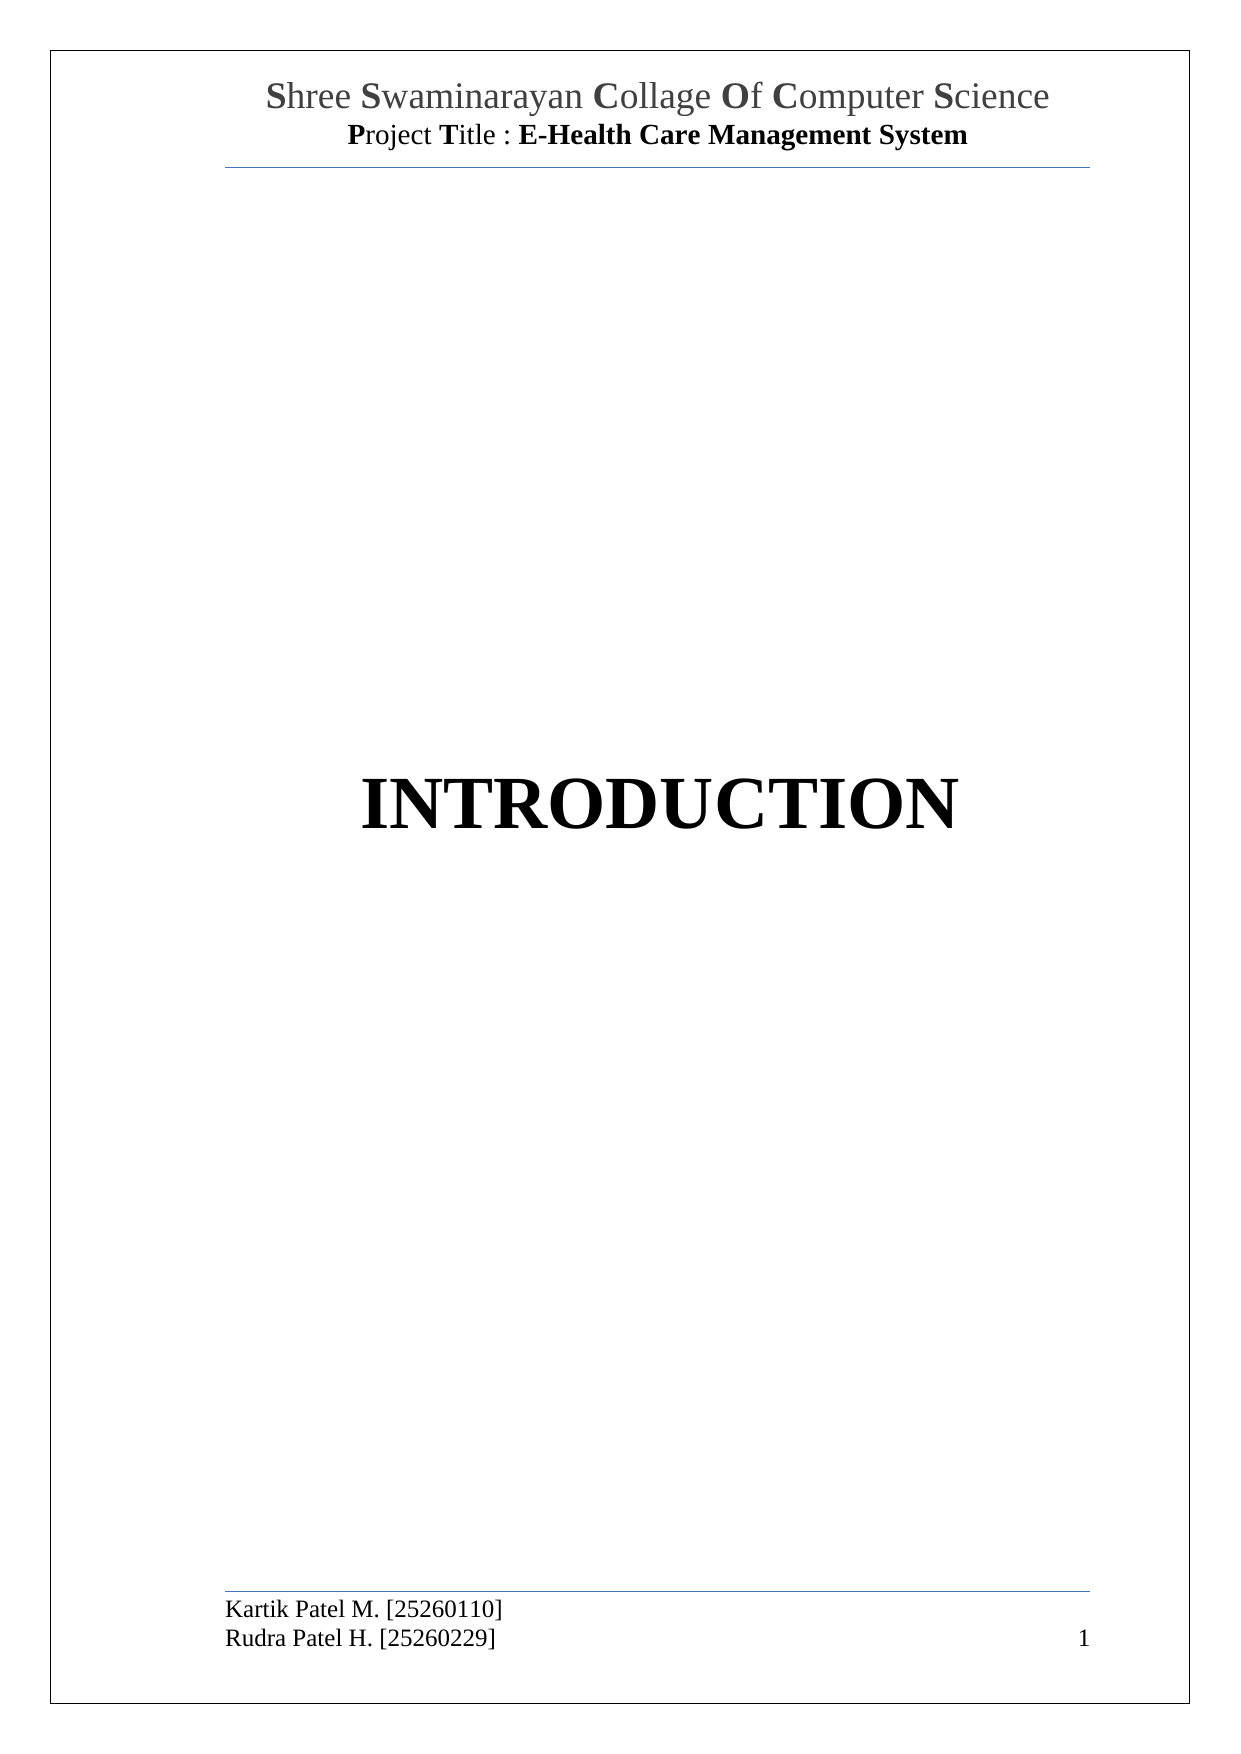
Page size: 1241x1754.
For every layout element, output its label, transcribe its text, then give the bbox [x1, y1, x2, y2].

text INTRODUCTION [229, 758, 1090, 844]
